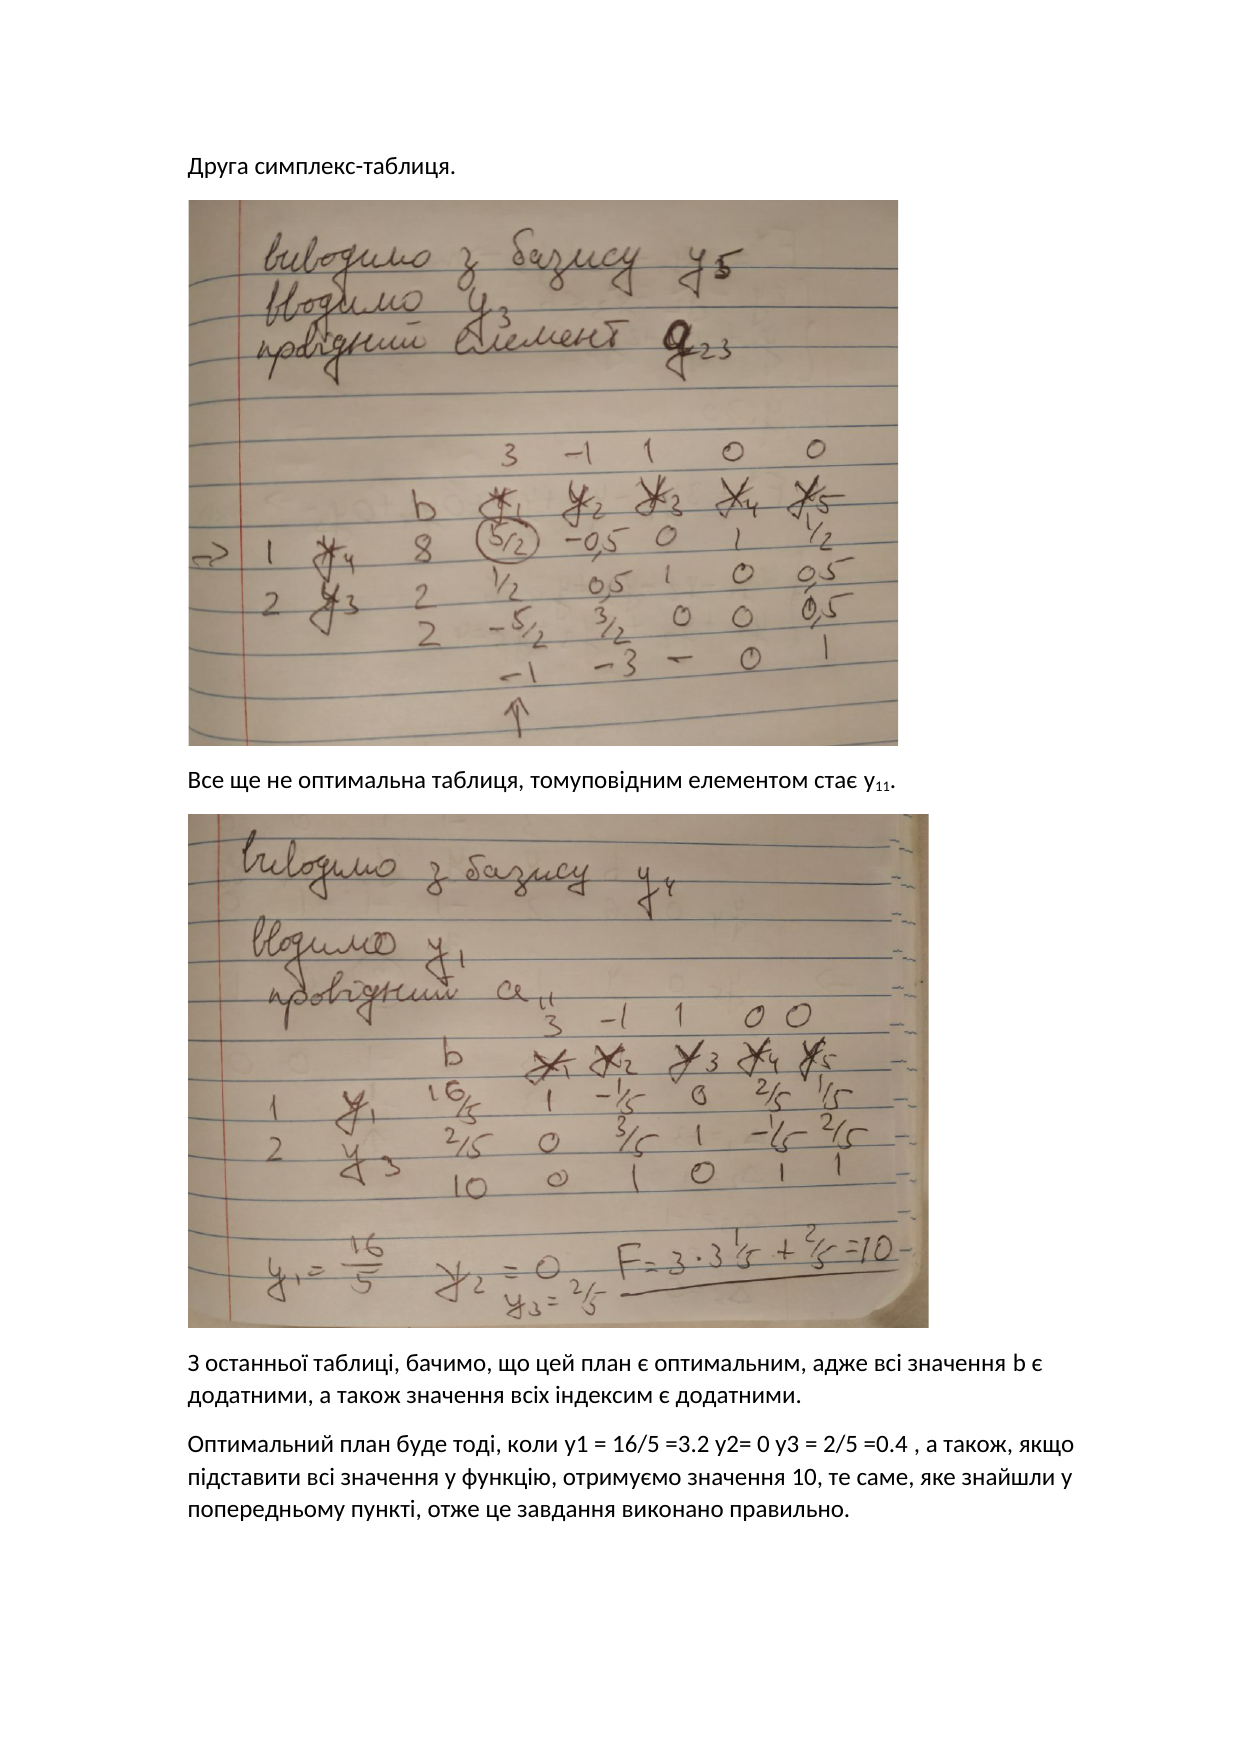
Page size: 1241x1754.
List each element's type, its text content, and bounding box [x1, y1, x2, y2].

text Друга симплекс-таблиця. [187, 150, 1090, 181]
text Все ще не оптимальна таблиця, томуповідним елементом стає y11. [187, 764, 1090, 795]
text З останньої таблиці, бачимо, що цей план є оптимальним, адже всі значення b є додатними, а також значення всіх індексим є додатними. [187, 1347, 1090, 1410]
text Оптимальний план буде тоді, коли y1 = 16/5 =3.2 y2= 0 y3 = 2/5 =0.4 , а також, якщо підставити всі значення у функцію, отримуємо значення 10, те саме, яке знайшли у попередньому пункті, отже це завдання виконано правильно. [187, 1429, 1090, 1524]
picture [188, 200, 899, 746]
picture [188, 814, 929, 1328]
